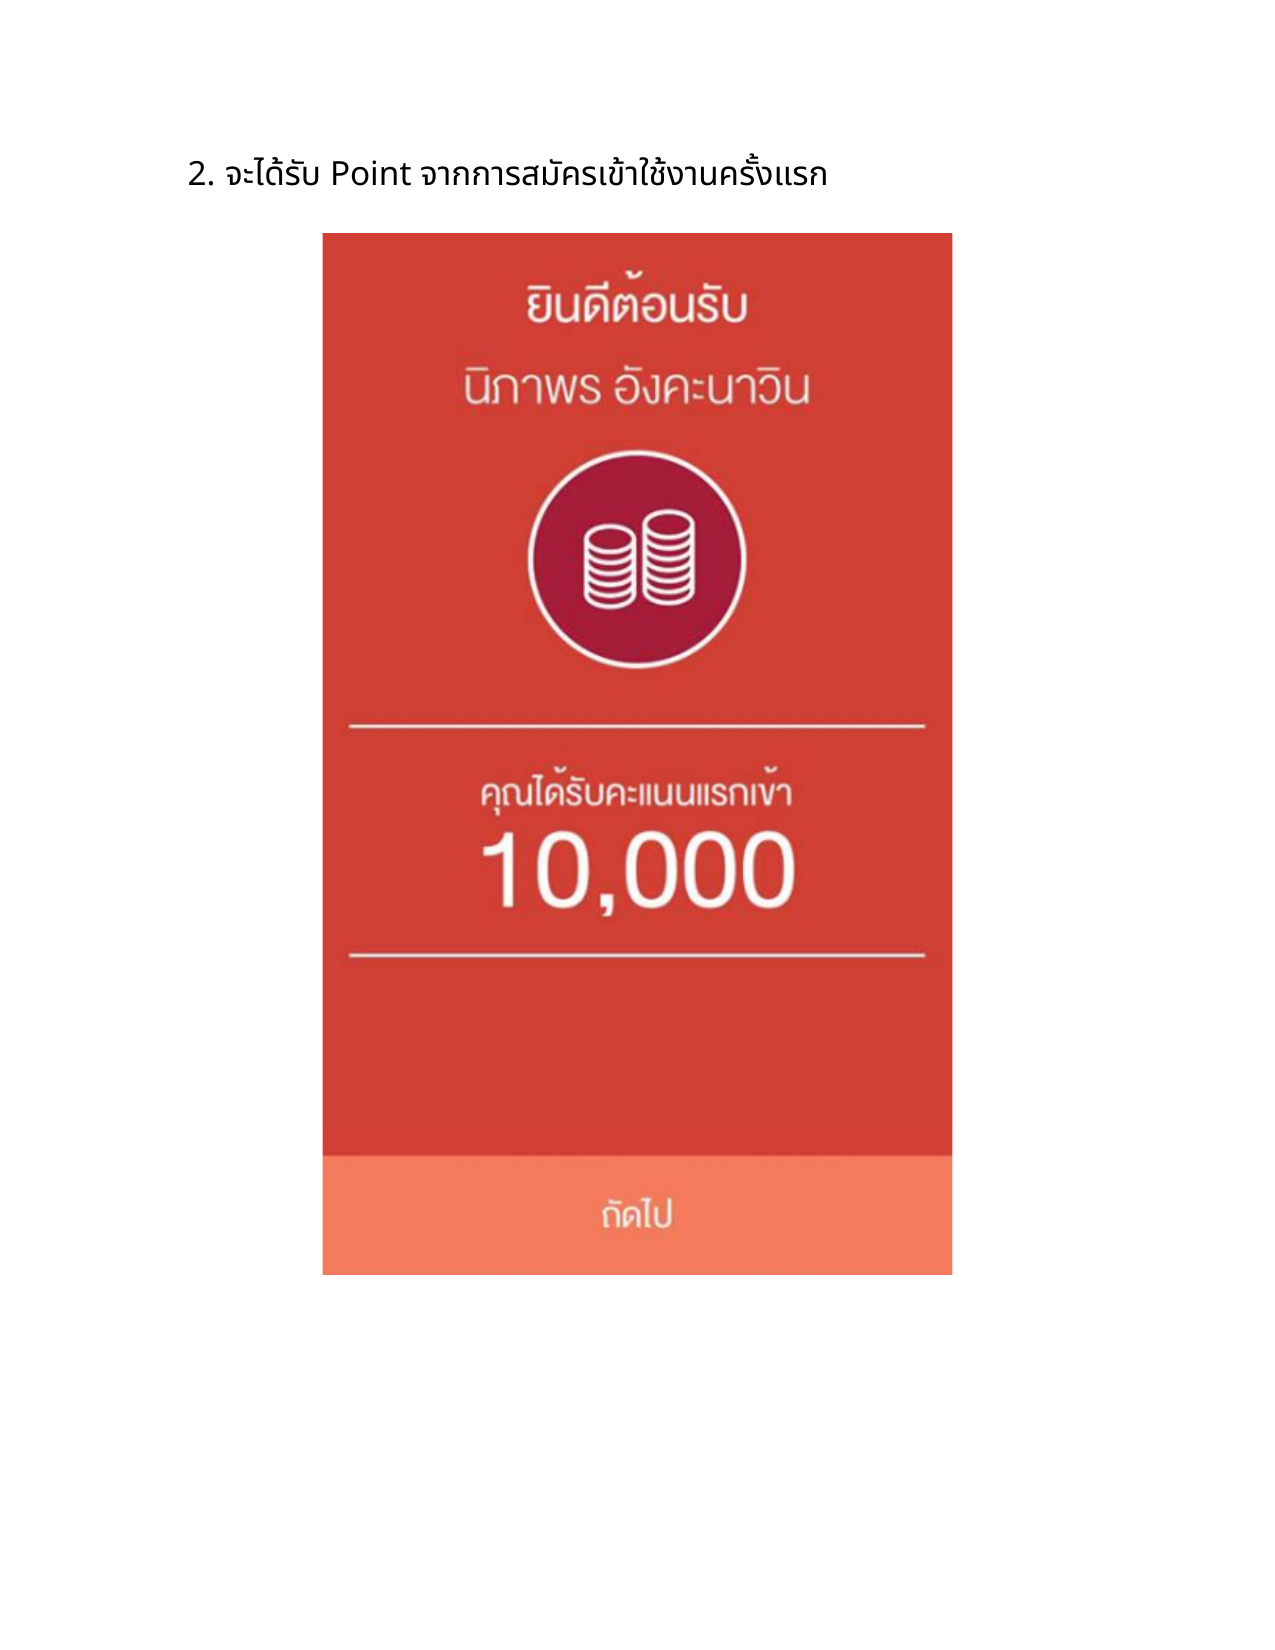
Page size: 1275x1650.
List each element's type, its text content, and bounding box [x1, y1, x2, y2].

picture [322, 233, 953, 1275]
list จะได้รับ Point จากการสมัครเข้าใช้งานครั้งแรก [187, 150, 1125, 201]
